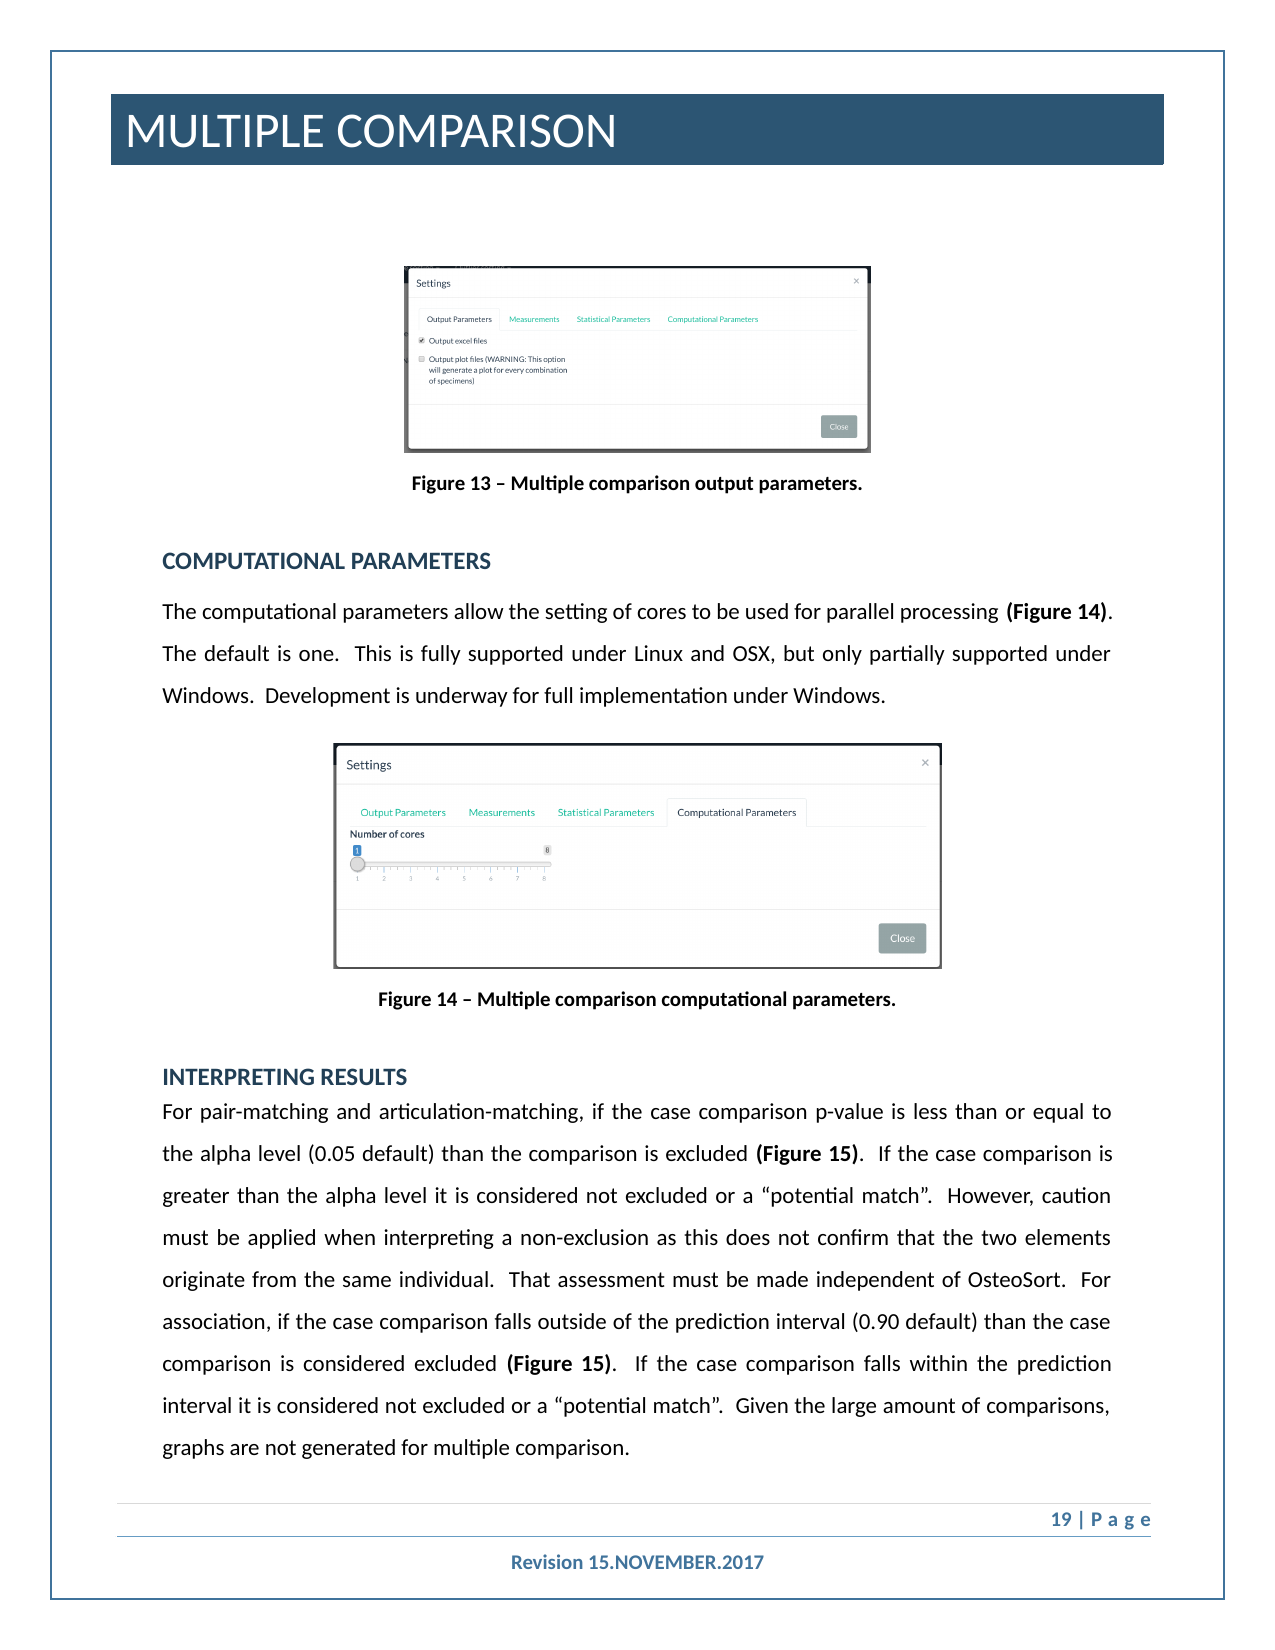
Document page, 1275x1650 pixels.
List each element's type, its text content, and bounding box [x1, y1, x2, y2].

table_cell Figure 13 – Multiple comparison output parameters. [322, 466, 953, 507]
table_header [322, 263, 953, 466]
picture [404, 266, 871, 453]
subtitle interpreting results [162, 1061, 1113, 1091]
text For pair-matching and articulation-matching, if the case comparison p-value is less than or equal to the alpha level (0.05 default) than the comparison is excluded (Figure 15). If the case comparison is greater than the alpha level it is considered not excluded or a “potential match”. However, caution must be applied when interpreting a non-exclusion as this does not confirm that the two elements originate from the same individual. That assessment must be made independent of OsteoSort. For association, if the case comparison falls outside of the prediction interval (0.90 default) than the case comparison is considered excluded (Figure 15). If the case comparison falls within the prediction interval it is considered not excluded or a “potential match”. Given the large amount of comparisons, graphs are not generated for multiple comparison. [162, 1097, 1113, 1461]
table_header [162, 739, 1113, 982]
picture [333, 743, 942, 969]
table_cell Figure 14 – Multiple comparison computational parameters. [162, 982, 1113, 1023]
subtitle computational parameters [162, 545, 1113, 575]
text The computational parameters allow the setting of cores to be used for parallel processing (Figure 14). The default is one. This is fully supported under Linux and OSX, but only partially supported under Windows. Development is underway for full implementation under Windows. [162, 597, 1113, 709]
